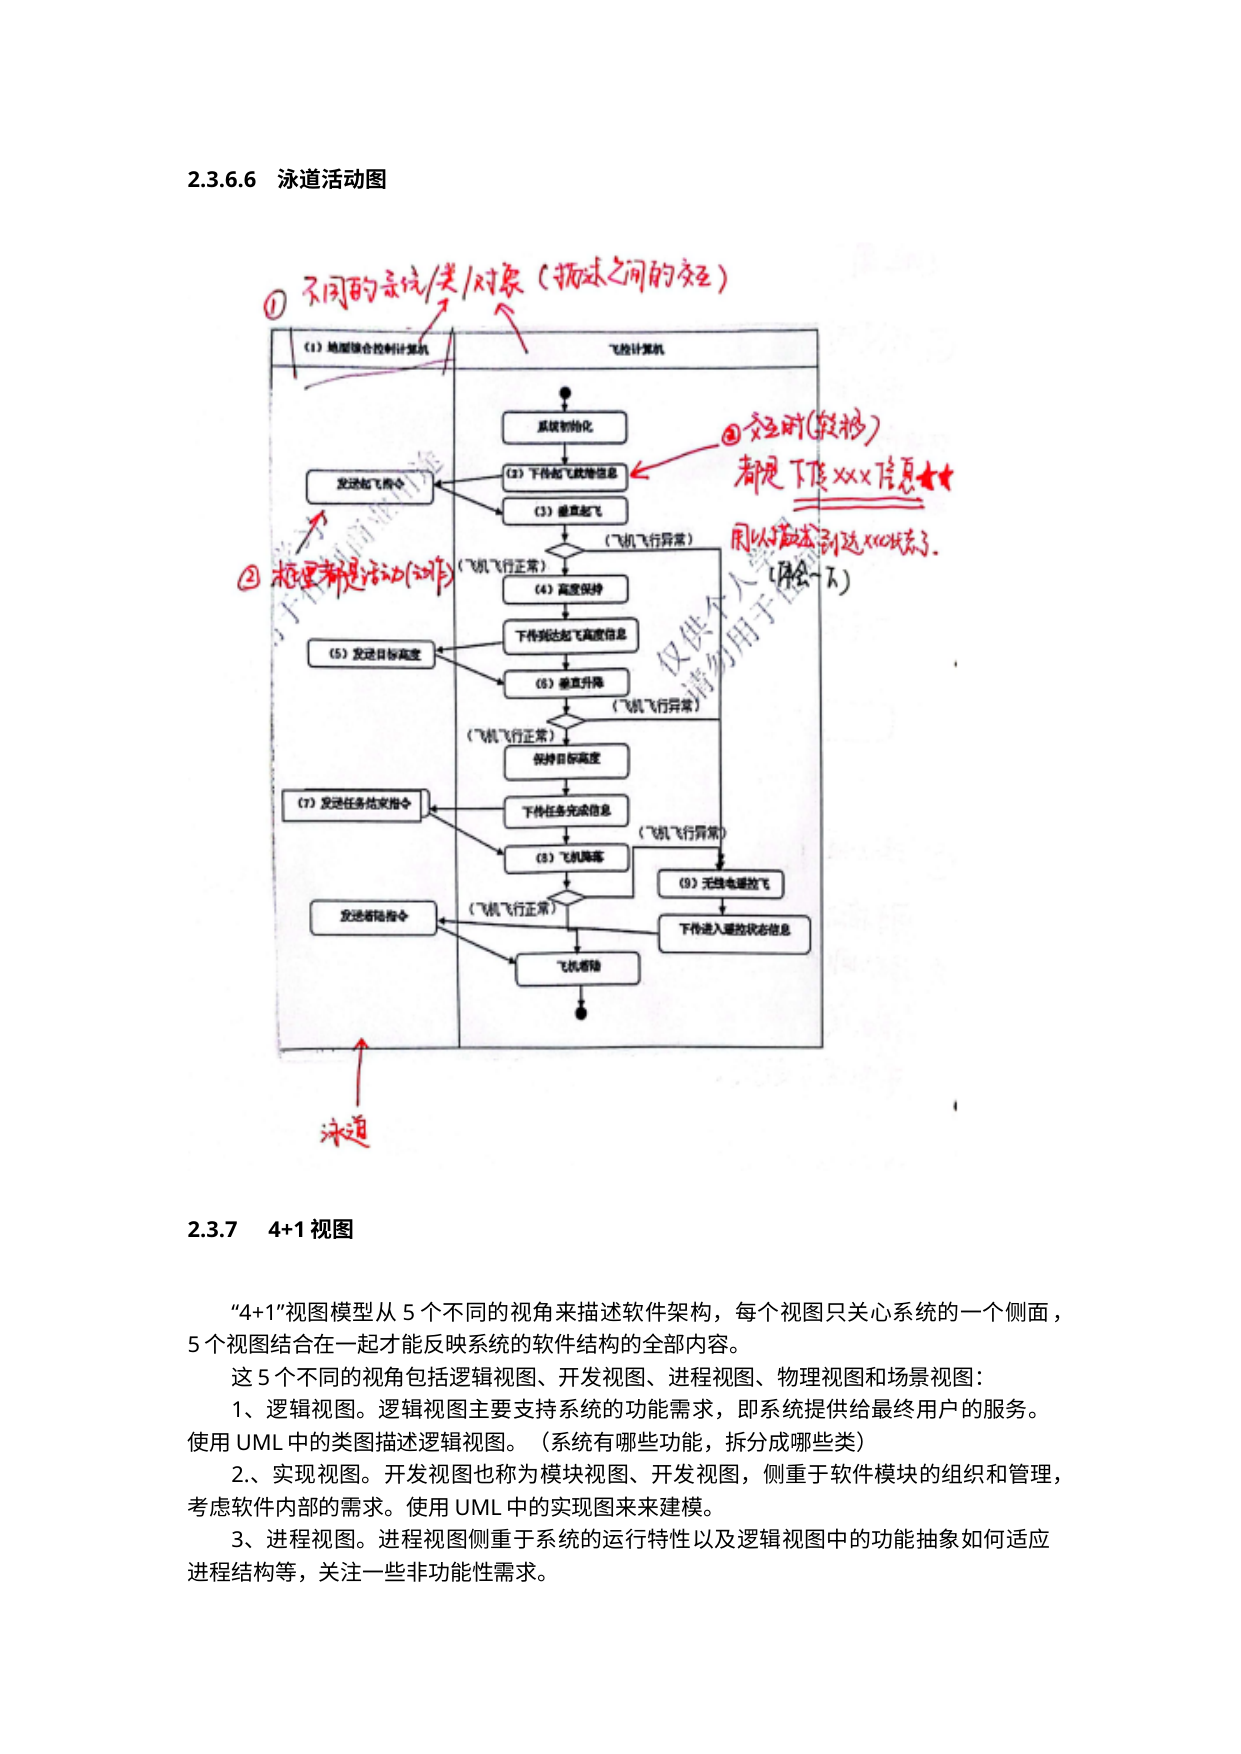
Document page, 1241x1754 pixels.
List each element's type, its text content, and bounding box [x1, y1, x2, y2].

text 这5个不同的视角包括逻辑视图、开发视图、进程视图、物理视图和场景视图： [187, 1360, 1053, 1392]
text 1、逻辑视图。逻辑视图主要支持系统的功能需求，即系统提供给最终用户的服务。使用UML中的类图描述逻辑视图。（系统有哪些功能，拆分成哪些类） [187, 1392, 1053, 1457]
text 2.、实现视图。开发视图也称为模块视图、开发视图，侧重于软件模块的组织和管理，考虑软件内部的需求。使用UML中的实现图来来建模。 [187, 1457, 1053, 1522]
picture [187, 242, 994, 1171]
text “4+1”视图模型从5个不同的视角来描述软件架构，每个视图只关心系统的一个侧面，5个视图结合在一起才能反映系统的软件结构的全部内容。 [187, 1295, 1053, 1360]
subtitle 泳道活动图 [187, 162, 1053, 194]
text 3、进程视图。进程视图侧重于系统的运行特性以及逻辑视图中的功能抽象如何适应进程结构等，关注一些非功能性需求。 [187, 1522, 1053, 1587]
subtitle 4+1视图 [187, 1212, 1053, 1244]
